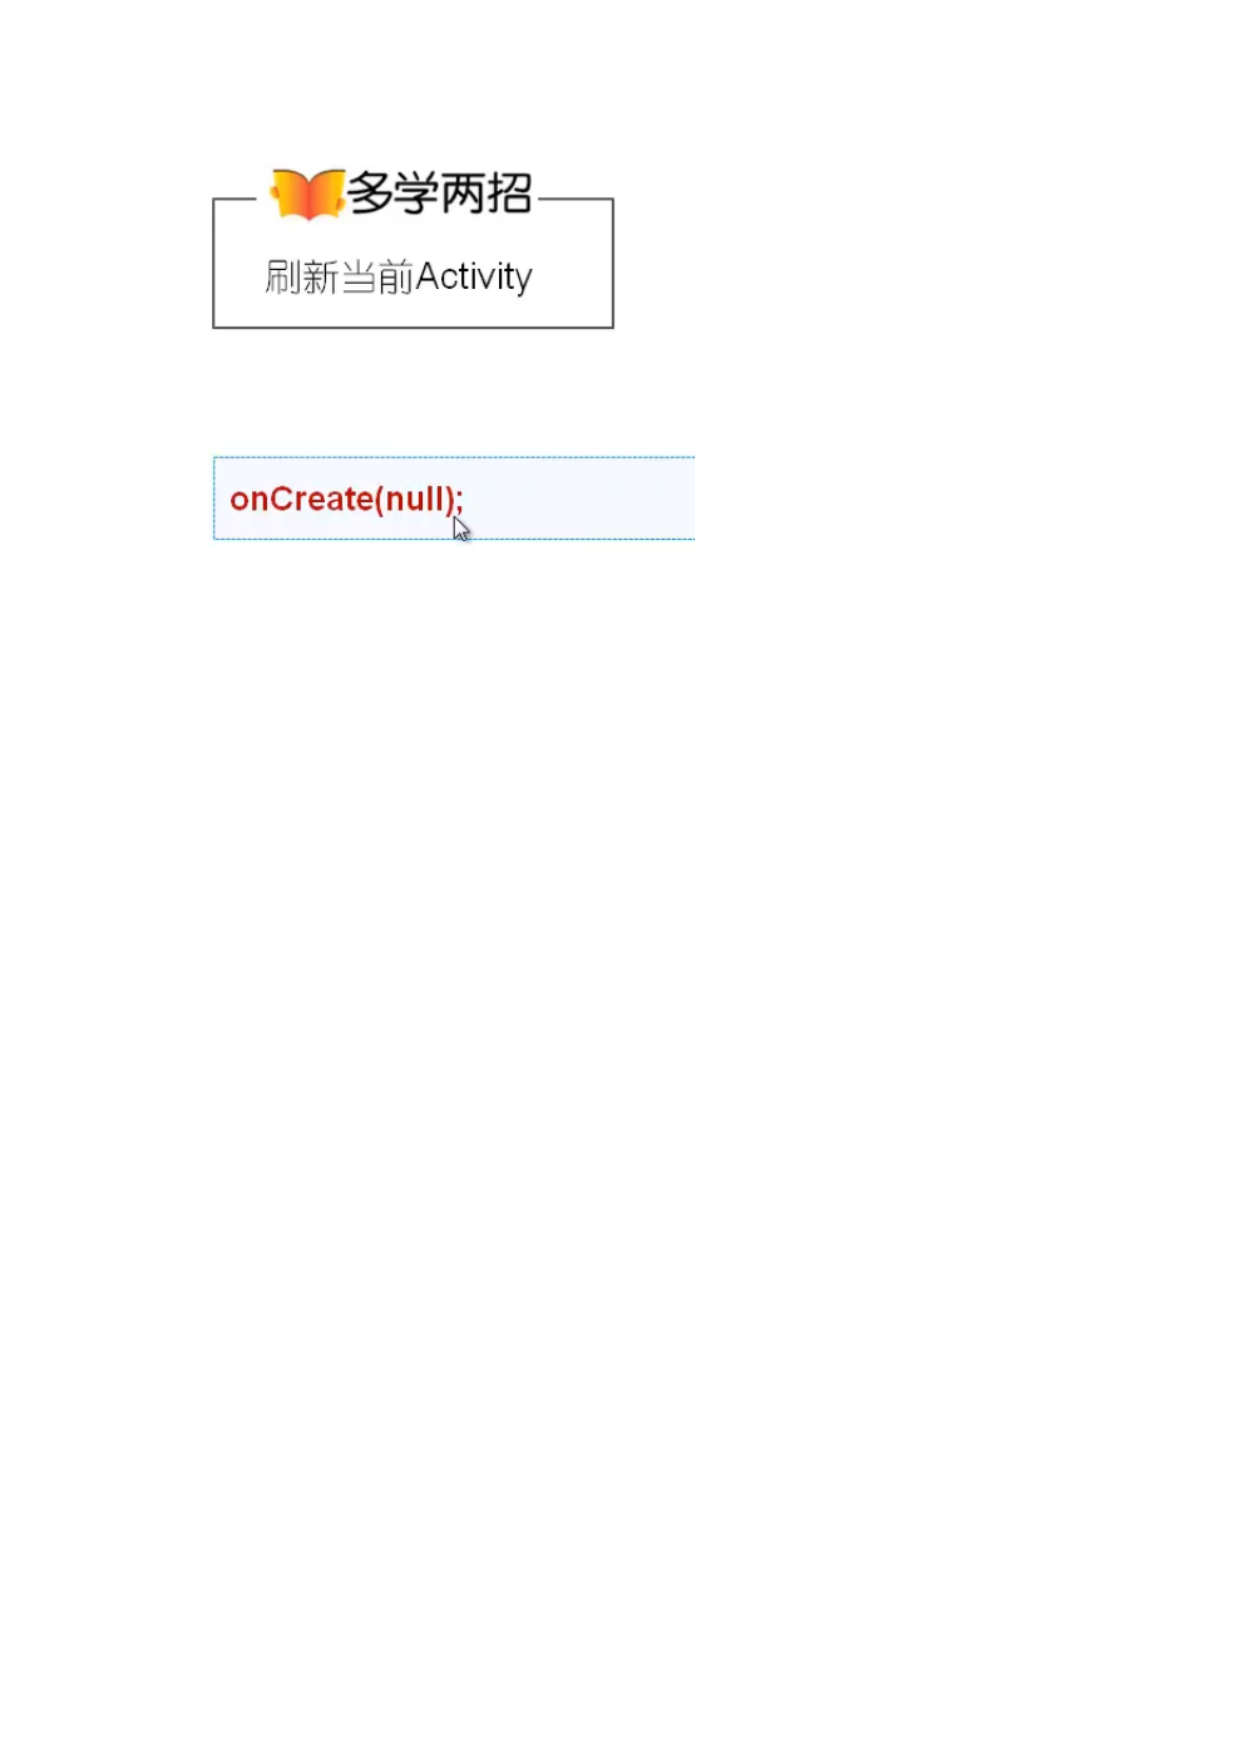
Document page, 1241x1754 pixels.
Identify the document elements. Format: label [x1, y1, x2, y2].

picture [187, 162, 695, 589]
